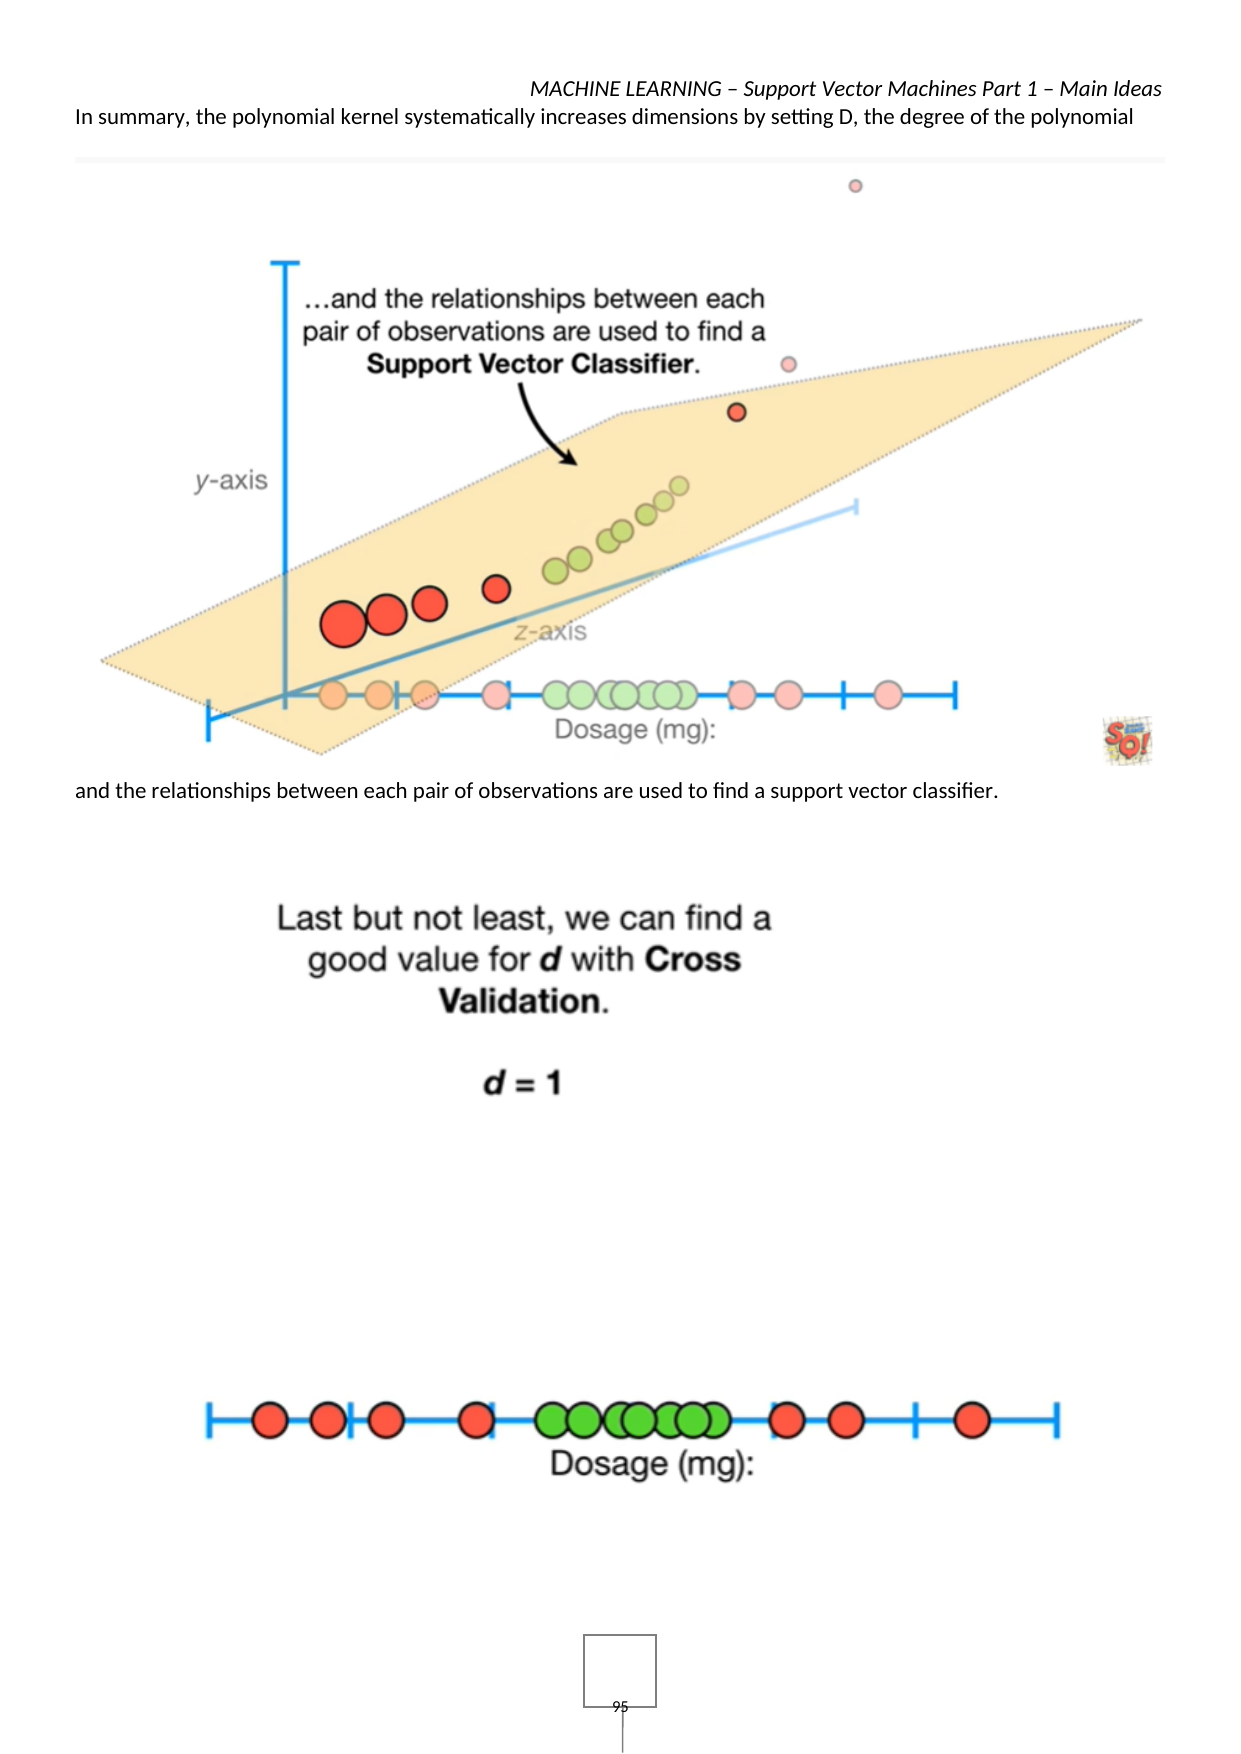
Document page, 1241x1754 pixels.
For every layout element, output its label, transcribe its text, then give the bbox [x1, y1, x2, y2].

picture [75, 157, 1166, 777]
text and the relationships between each pair of observations are used to find a support vector classifier. [75, 777, 1165, 804]
text In summary, the polynomial kernel systematically increases dimensions by setting D, the degree of the polynomial [75, 102, 1165, 130]
picture [75, 832, 1147, 1524]
